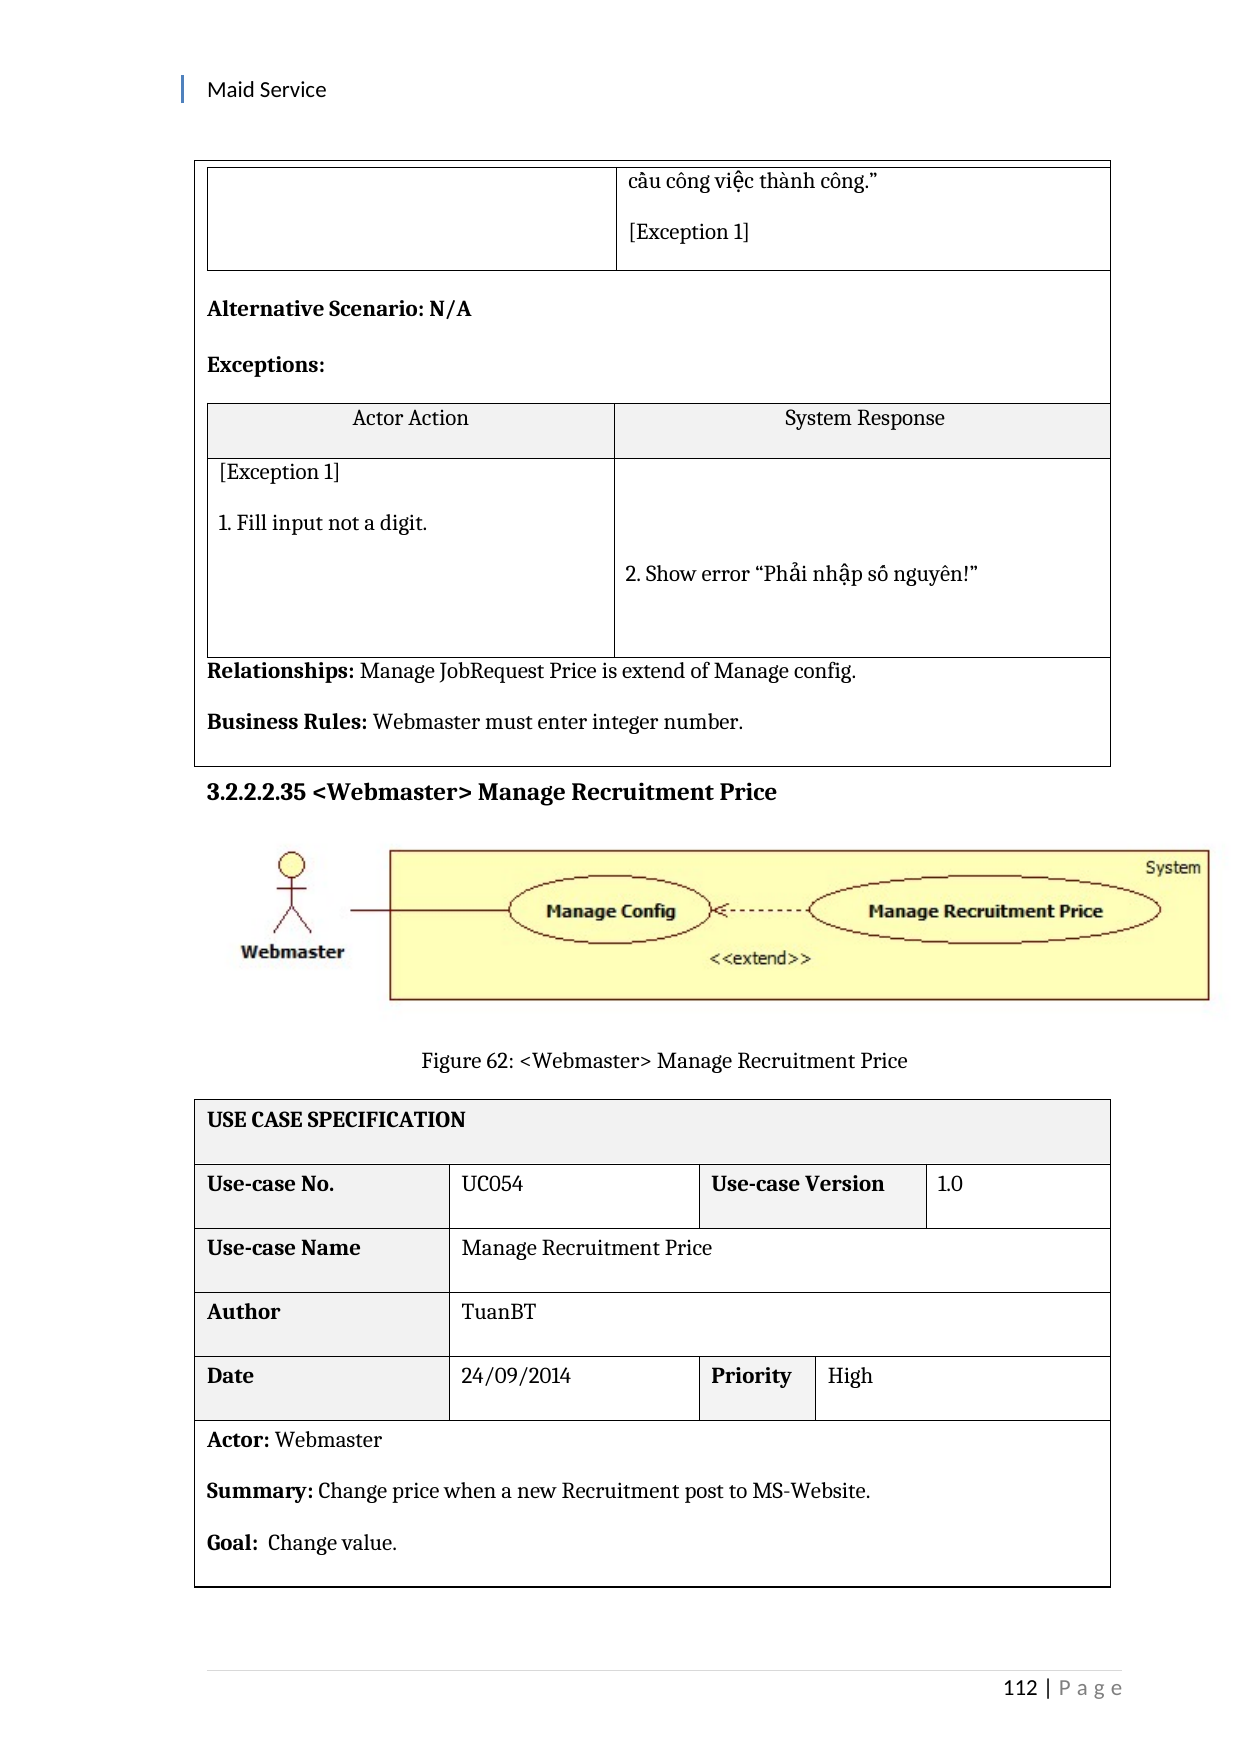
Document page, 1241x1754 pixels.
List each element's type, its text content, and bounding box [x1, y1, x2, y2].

table_cell TuanBT [450, 1293, 1110, 1356]
table_header USE CASE SPECIFICATION [195, 1100, 1110, 1163]
table_cell Use-case Name [195, 1229, 449, 1292]
table_cell UC054 [450, 1165, 699, 1228]
table_cell Date [195, 1357, 449, 1420]
picture [202, 819, 1240, 1032]
table_cell 24/09/2014 [450, 1357, 699, 1420]
table_cell Use-case Version [700, 1165, 926, 1228]
table_cell Author [195, 1293, 449, 1356]
subtitle <Webmaster> Manage Recruitment Price [207, 777, 1122, 806]
table_cell Priority [700, 1357, 815, 1420]
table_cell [195, 161, 1110, 766]
table_cell 1.0 [927, 1165, 1110, 1228]
table_cell Use-case No. [195, 1165, 449, 1228]
table_cell High [816, 1357, 1110, 1420]
table_cell Manage Recruitment Price [450, 1229, 1110, 1292]
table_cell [195, 1421, 1110, 1586]
text Figure 62: <Webmaster> Manage Recruitment Price [207, 1032, 1122, 1075]
